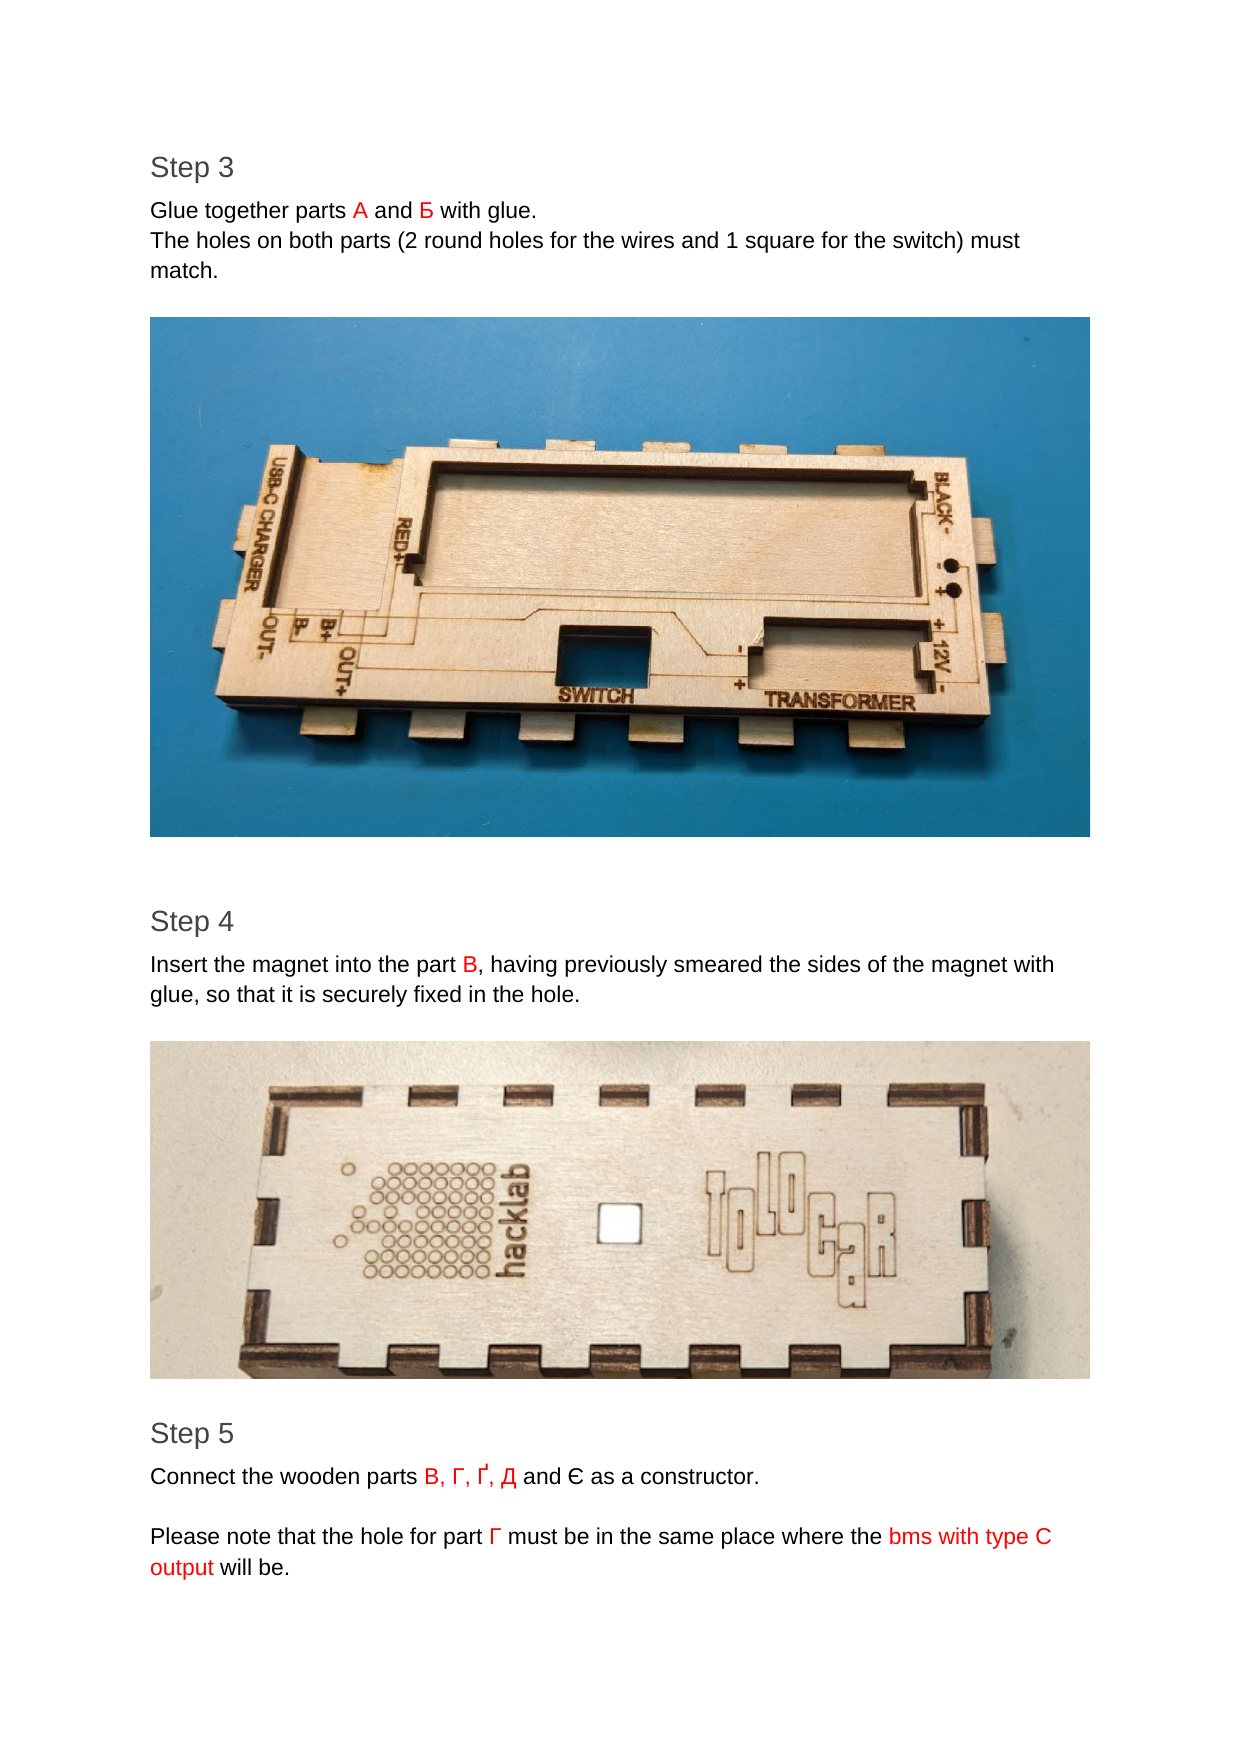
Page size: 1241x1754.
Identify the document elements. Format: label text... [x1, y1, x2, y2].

subtitle Step 4 [150, 904, 1090, 937]
text Connect the wooden parts В, Г, Ґ, Д and Є as a constructor. [150, 1463, 1090, 1489]
picture [150, 317, 1091, 837]
subtitle Step 3 [150, 150, 1090, 183]
text Glue together parts А and Б with glue. [150, 197, 1090, 223]
picture [150, 1041, 1091, 1379]
text Insert the magnet into the part В, having previously smeared the sides of the magnet with glue, so that it is securely fixed in the hole. [150, 951, 1090, 1007]
subtitle Step 5 [150, 1416, 1090, 1449]
text Please note that the hole for part Г must be in the same place where the bms with type C output will be. [150, 1523, 1090, 1580]
text The holes on both parts (2 round holes for the wires and 1 square for the switch) must match. [150, 227, 1090, 284]
